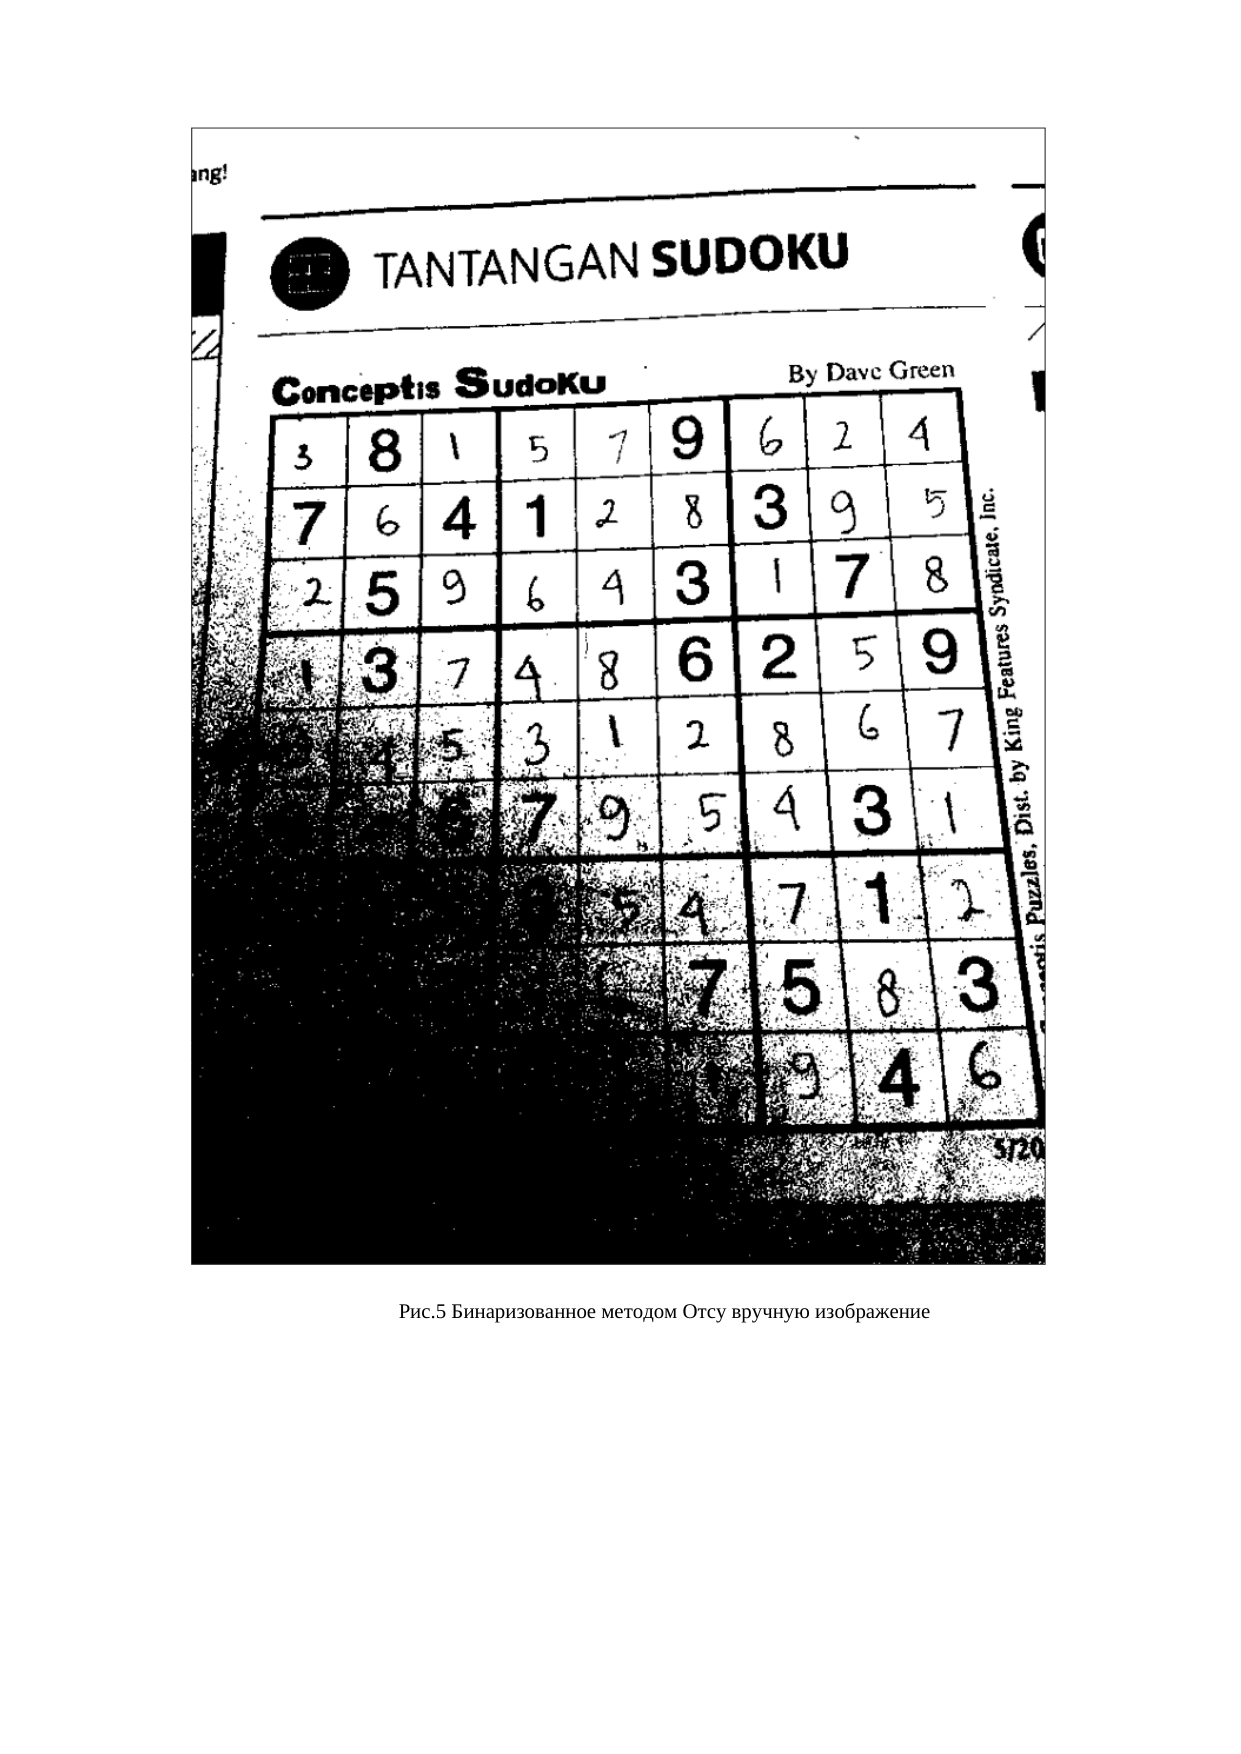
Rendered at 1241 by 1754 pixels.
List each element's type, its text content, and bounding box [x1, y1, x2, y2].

picture [177, 118, 1053, 1278]
text Рис.5 Бинаризованное методом Отсу вручную изображение [177, 1298, 1152, 1323]
